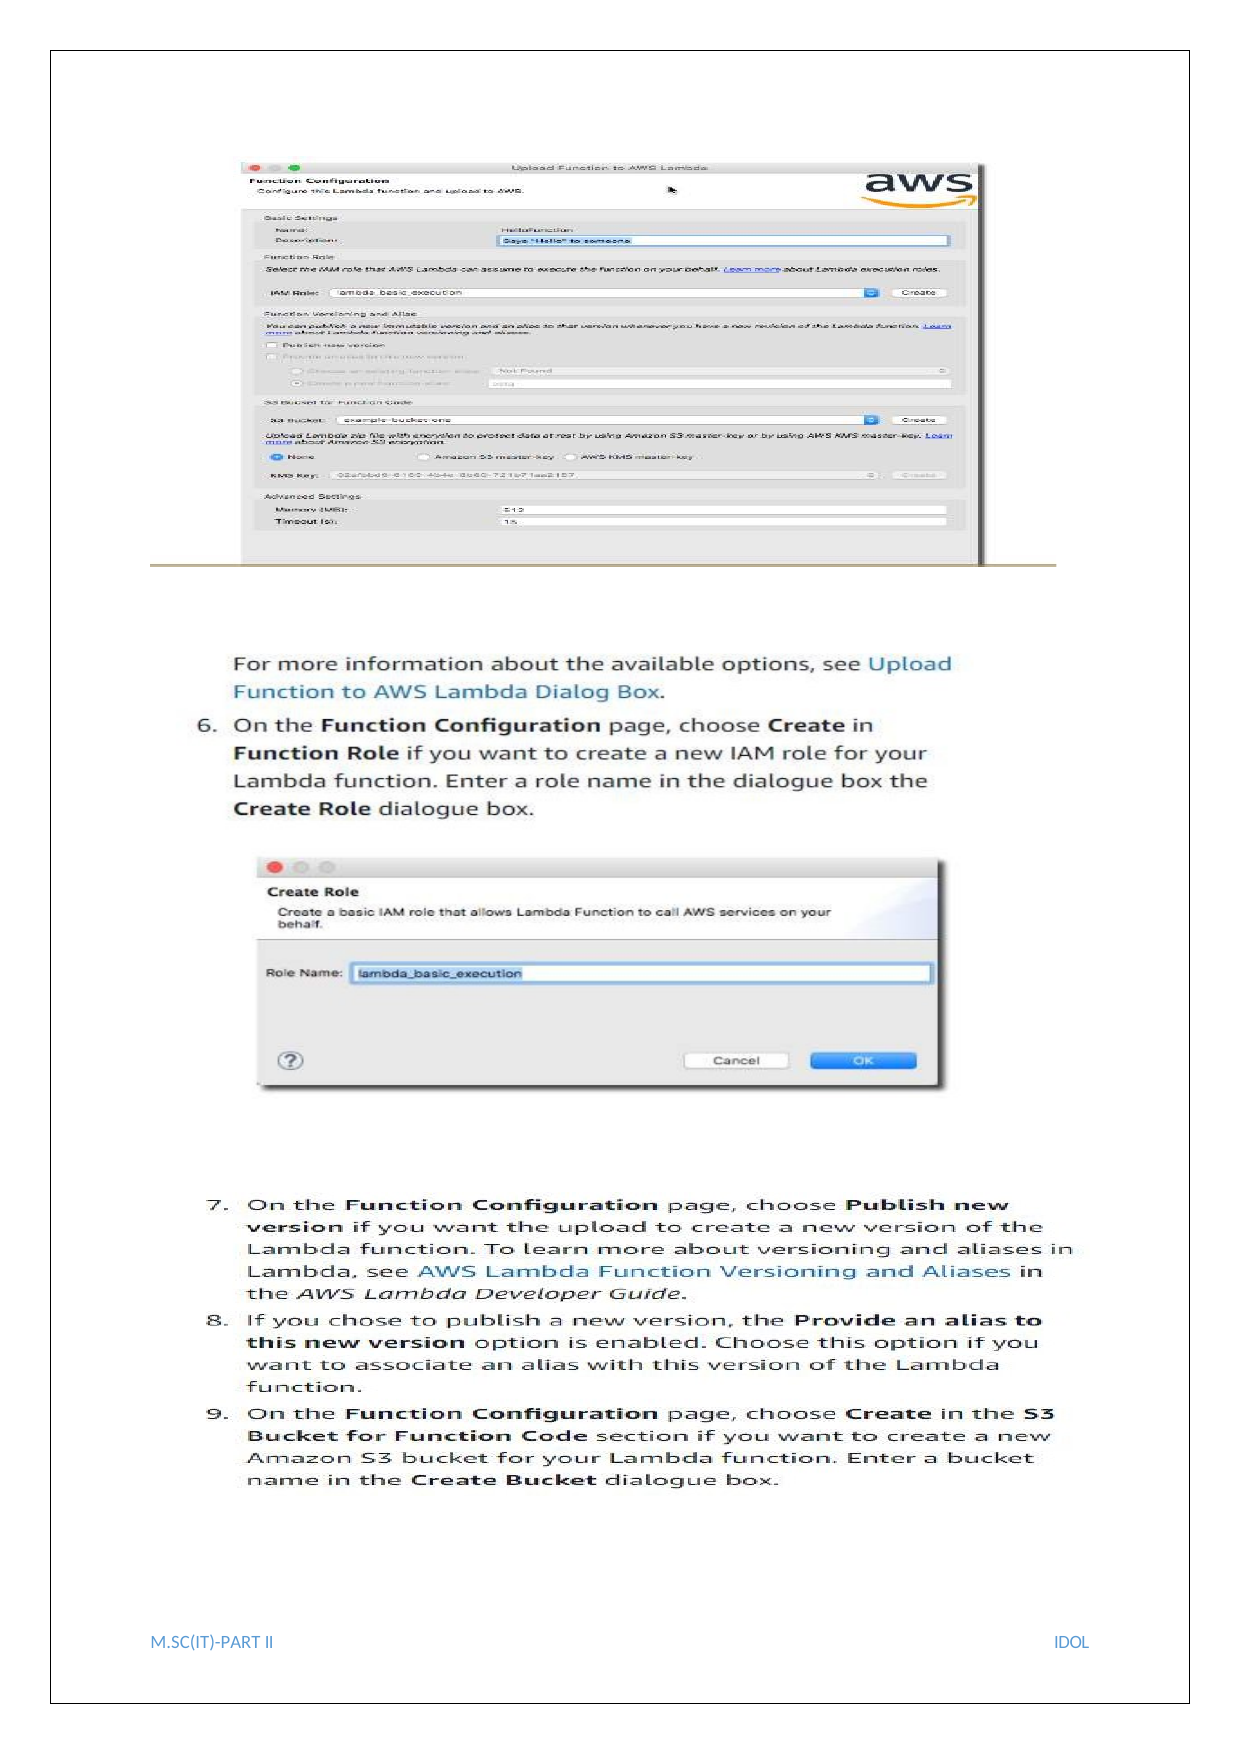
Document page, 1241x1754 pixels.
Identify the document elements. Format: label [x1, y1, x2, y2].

picture [175, 653, 974, 1099]
picture [205, 1192, 1090, 1496]
picture [150, 156, 1057, 567]
